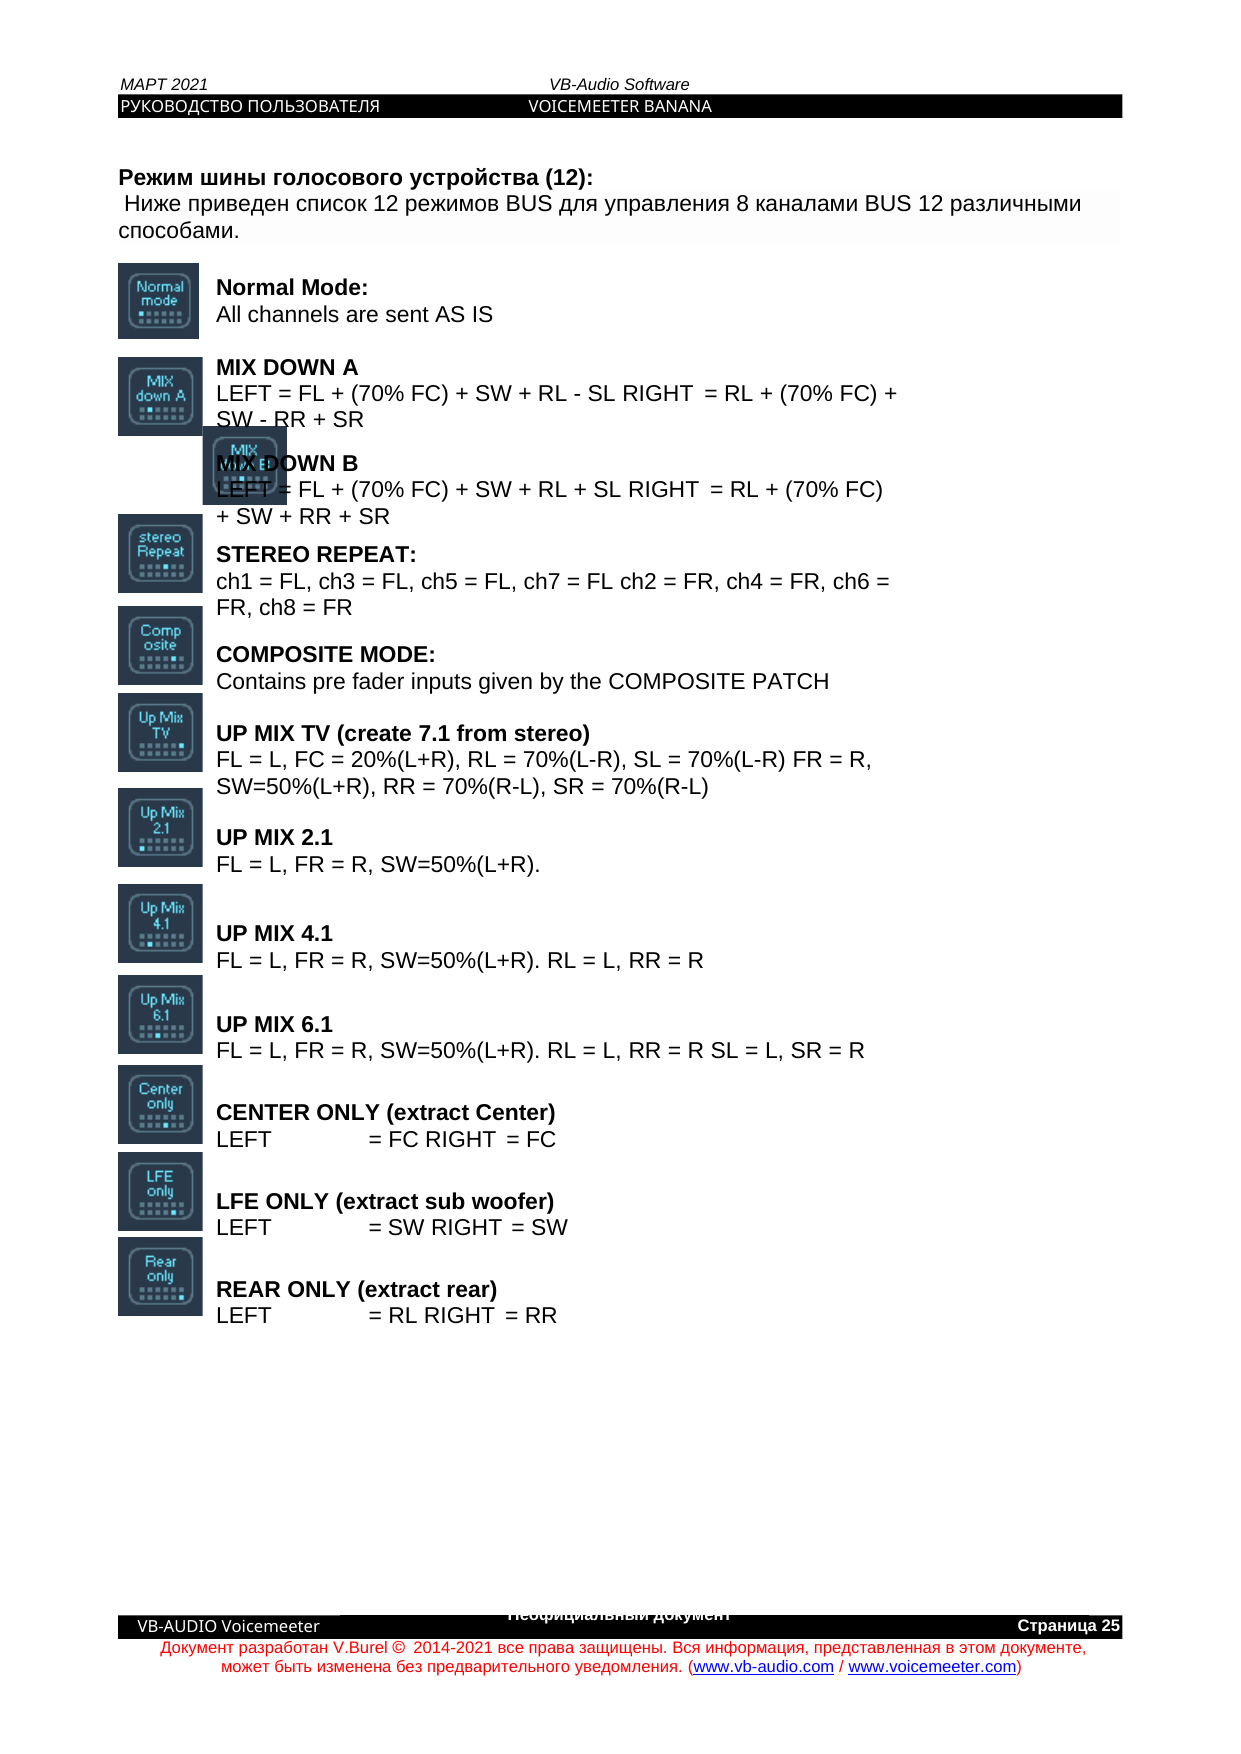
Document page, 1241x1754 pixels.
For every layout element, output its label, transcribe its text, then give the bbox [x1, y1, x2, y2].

picture [118, 357, 287, 505]
picture [118, 1152, 203, 1231]
picture [118, 693, 203, 772]
subtitle Режим шины голосового устройства (12): [118, 164, 1122, 190]
table_header Normal Mode: All channels are sent AS IS [216, 275, 903, 353]
picture [118, 606, 203, 685]
picture [118, 788, 203, 867]
table_cell UP MIX TV (create 7.1 from stereo) FL = L, FC = 20%(L+R), RL = 70%(L-R), SL = 70%(L-R) FR = R, SW=50%(L+R), RR = 70%(R-L), SR = 70%(R-L) [216, 694, 903, 812]
table_cell CENTER ONLY (extract Center) LEFT = FC RIGHT = FC [216, 1087, 903, 1176]
table_cell UP MIX 4.1 FL = L, FR = R, SW=50%(L+R). RL = L, RR = R [216, 895, 903, 998]
table_cell LFE ONLY (extract sub woofer) LEFT = SW RIGHT = SW [216, 1176, 903, 1264]
table_cell STEREO REPEAT: ch1 = FL, ch3 = FL, ch5 = FL, ch7 = FL ch2 = FR, ch4 = FR, ch6 = FR, ch8 = FR [216, 529, 903, 629]
text Ниже приведен список 12 режимов BUS для управления 8 каналами BUS 12 различными способами. [118, 190, 1122, 243]
table_cell UP MIX 2.1 FL = L, FR = R, SW=50%(L+R). [216, 812, 903, 895]
table_cell REAR ONLY (extract rear) LEFT = RL RIGHT = RR [216, 1264, 903, 1356]
picture [118, 514, 203, 593]
table_cell MIX DOWN A LEFT = FL + (70% FC) + SW + RL - SL RIGHT = RL + (70% FC) + SW - RR + SR [216, 354, 903, 437]
picture [118, 884, 203, 963]
table_cell MIX DOWN B LEFT = FL + (70% FC) + SW + RL + SL RIGHT = RL + (70% FC) + SW + RR + SR [216, 438, 903, 529]
table_cell UP MIX 6.1 FL = L, FR = R, SW=50%(L+R). RL = L, RR = R SL = L, SR = R [216, 998, 903, 1087]
picture [118, 1237, 203, 1316]
picture [118, 263, 199, 339]
picture [118, 1065, 203, 1144]
table_cell COMPOSITE MODE: Contains pre fader inputs given by the COMPOSITE PATCH [216, 629, 903, 694]
picture [118, 975, 203, 1054]
